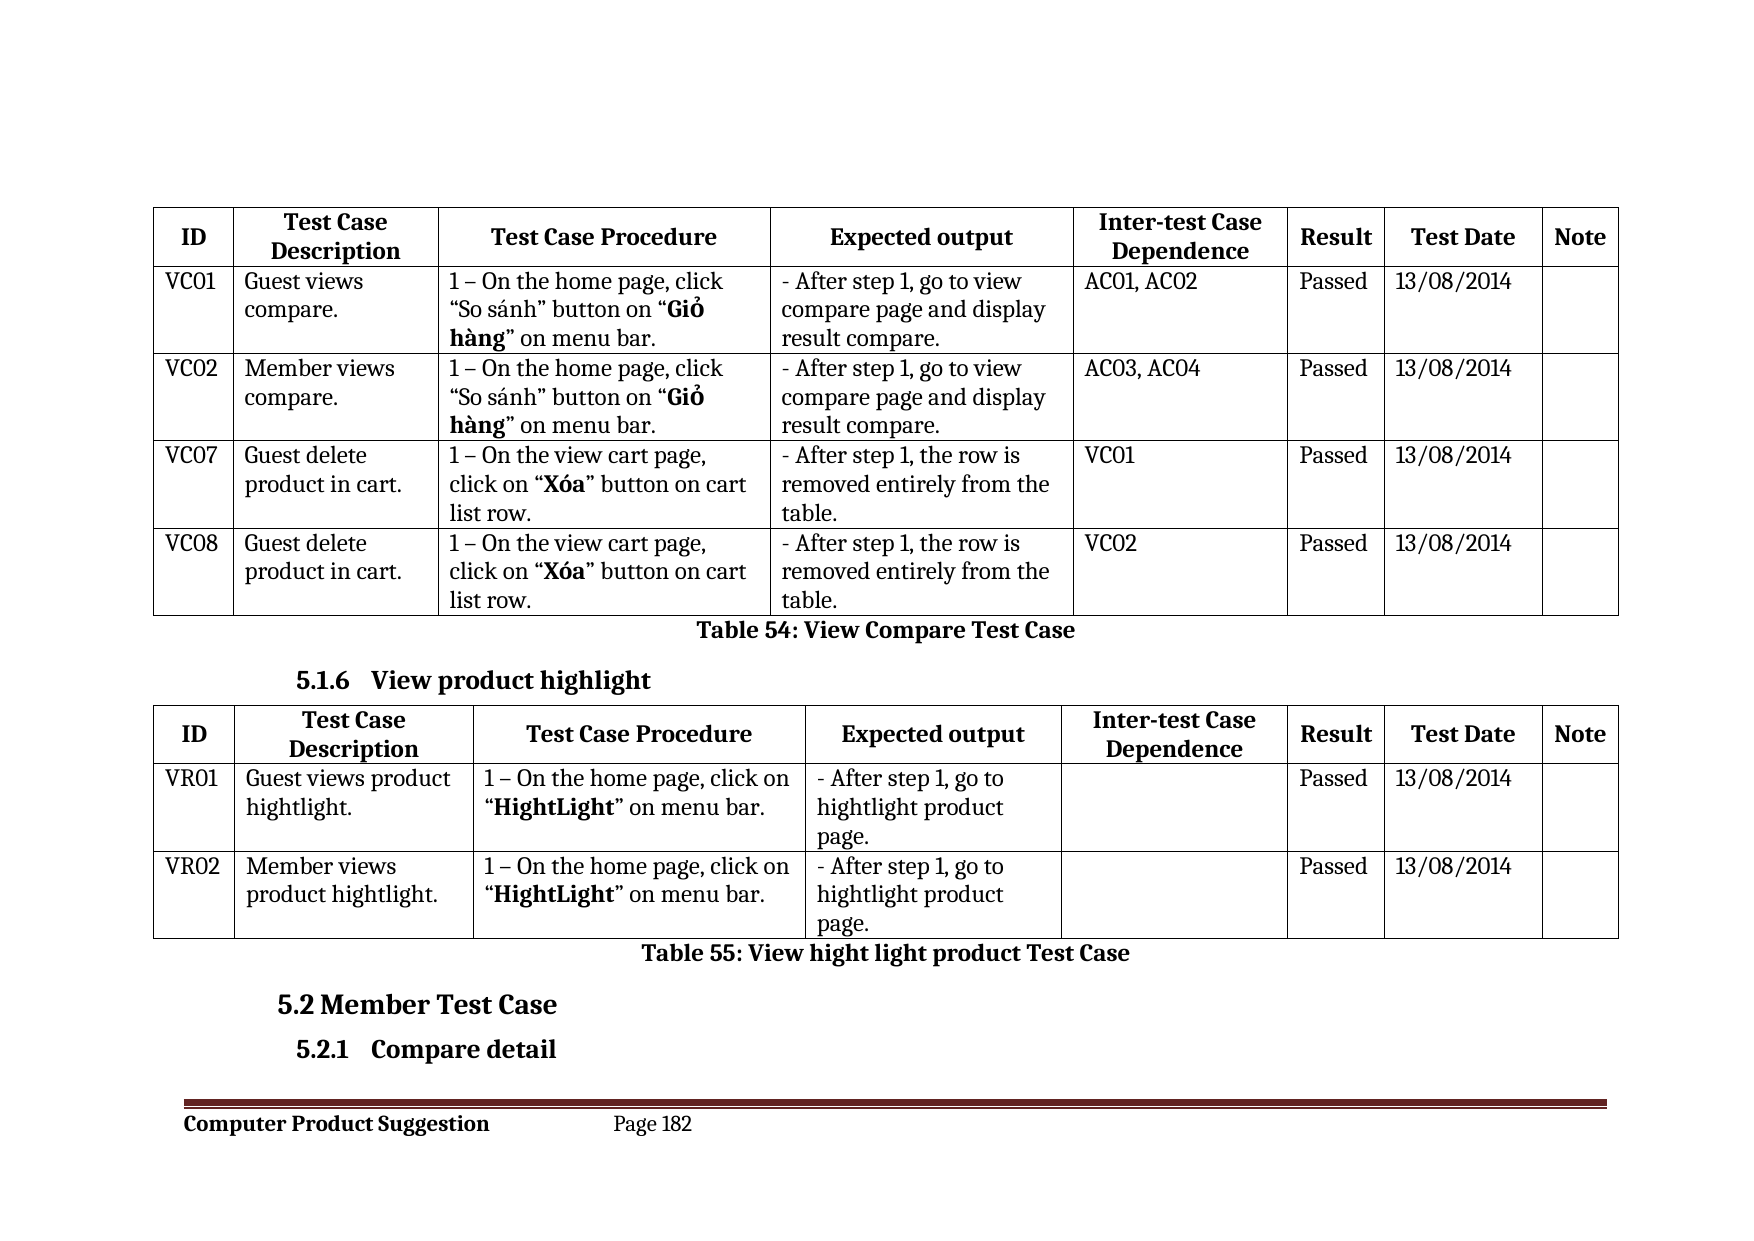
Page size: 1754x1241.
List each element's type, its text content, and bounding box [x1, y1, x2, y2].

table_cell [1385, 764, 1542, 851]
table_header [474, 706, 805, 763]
text Table 55: View hight light product Test Case [165, 939, 1607, 968]
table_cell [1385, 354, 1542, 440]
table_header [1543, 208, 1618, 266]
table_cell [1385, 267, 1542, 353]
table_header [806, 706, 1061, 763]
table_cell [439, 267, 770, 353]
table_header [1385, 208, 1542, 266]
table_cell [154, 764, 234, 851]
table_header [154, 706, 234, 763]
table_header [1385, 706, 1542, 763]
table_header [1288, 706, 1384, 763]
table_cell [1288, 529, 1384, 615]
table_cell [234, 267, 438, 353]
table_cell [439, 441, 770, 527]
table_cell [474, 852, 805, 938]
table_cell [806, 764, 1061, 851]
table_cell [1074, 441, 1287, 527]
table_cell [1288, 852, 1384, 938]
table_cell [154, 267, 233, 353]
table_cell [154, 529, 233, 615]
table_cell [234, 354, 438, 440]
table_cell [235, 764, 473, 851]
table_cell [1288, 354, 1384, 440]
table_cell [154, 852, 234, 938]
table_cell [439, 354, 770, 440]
subtitle View product highlight [296, 665, 1607, 696]
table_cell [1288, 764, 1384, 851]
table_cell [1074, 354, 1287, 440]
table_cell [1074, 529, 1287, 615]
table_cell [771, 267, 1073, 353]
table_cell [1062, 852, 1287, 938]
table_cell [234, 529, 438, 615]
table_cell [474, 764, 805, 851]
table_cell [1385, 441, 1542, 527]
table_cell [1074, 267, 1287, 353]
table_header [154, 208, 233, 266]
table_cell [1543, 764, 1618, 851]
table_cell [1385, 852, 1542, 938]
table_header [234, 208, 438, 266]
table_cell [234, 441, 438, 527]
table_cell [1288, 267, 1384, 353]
subtitle Compare detail [296, 1034, 1607, 1066]
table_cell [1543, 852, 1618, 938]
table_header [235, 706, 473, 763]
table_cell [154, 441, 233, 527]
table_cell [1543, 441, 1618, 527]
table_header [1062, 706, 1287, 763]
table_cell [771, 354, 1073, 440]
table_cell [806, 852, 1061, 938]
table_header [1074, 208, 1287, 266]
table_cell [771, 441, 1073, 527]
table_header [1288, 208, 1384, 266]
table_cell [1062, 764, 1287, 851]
text Table 54: View Compare Test Case [165, 616, 1607, 644]
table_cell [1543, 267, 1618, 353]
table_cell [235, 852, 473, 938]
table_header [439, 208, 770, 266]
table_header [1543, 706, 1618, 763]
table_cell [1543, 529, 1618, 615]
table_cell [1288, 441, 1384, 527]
subtitle Member Test Case [277, 988, 1607, 1022]
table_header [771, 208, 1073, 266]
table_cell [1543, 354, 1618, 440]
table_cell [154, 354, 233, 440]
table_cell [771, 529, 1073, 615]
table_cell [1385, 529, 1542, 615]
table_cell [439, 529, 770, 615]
